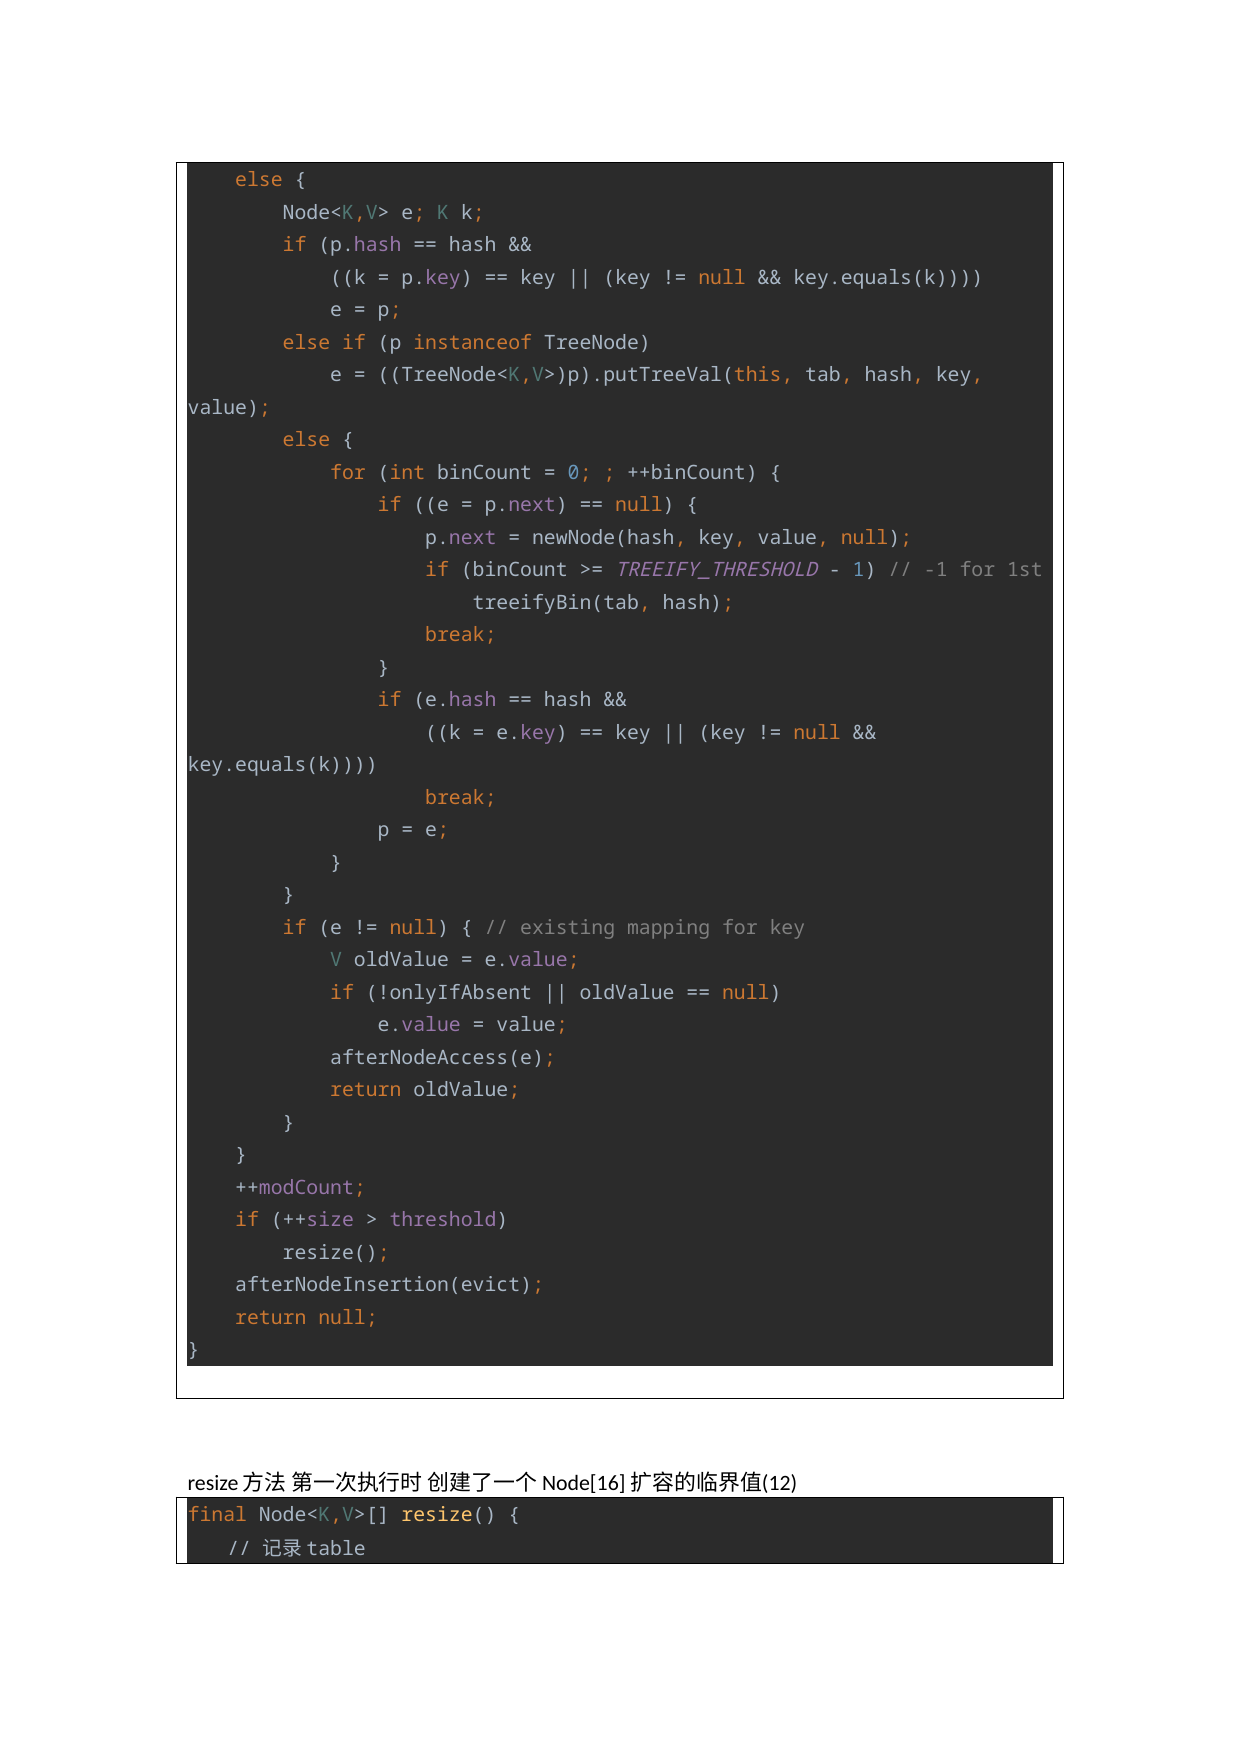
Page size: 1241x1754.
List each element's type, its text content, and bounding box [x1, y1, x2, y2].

text resize方法 第一次执行时 创建了一个 Node[16] 扩容的临界值(12) [187, 1464, 1053, 1497]
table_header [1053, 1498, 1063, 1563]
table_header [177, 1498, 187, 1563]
